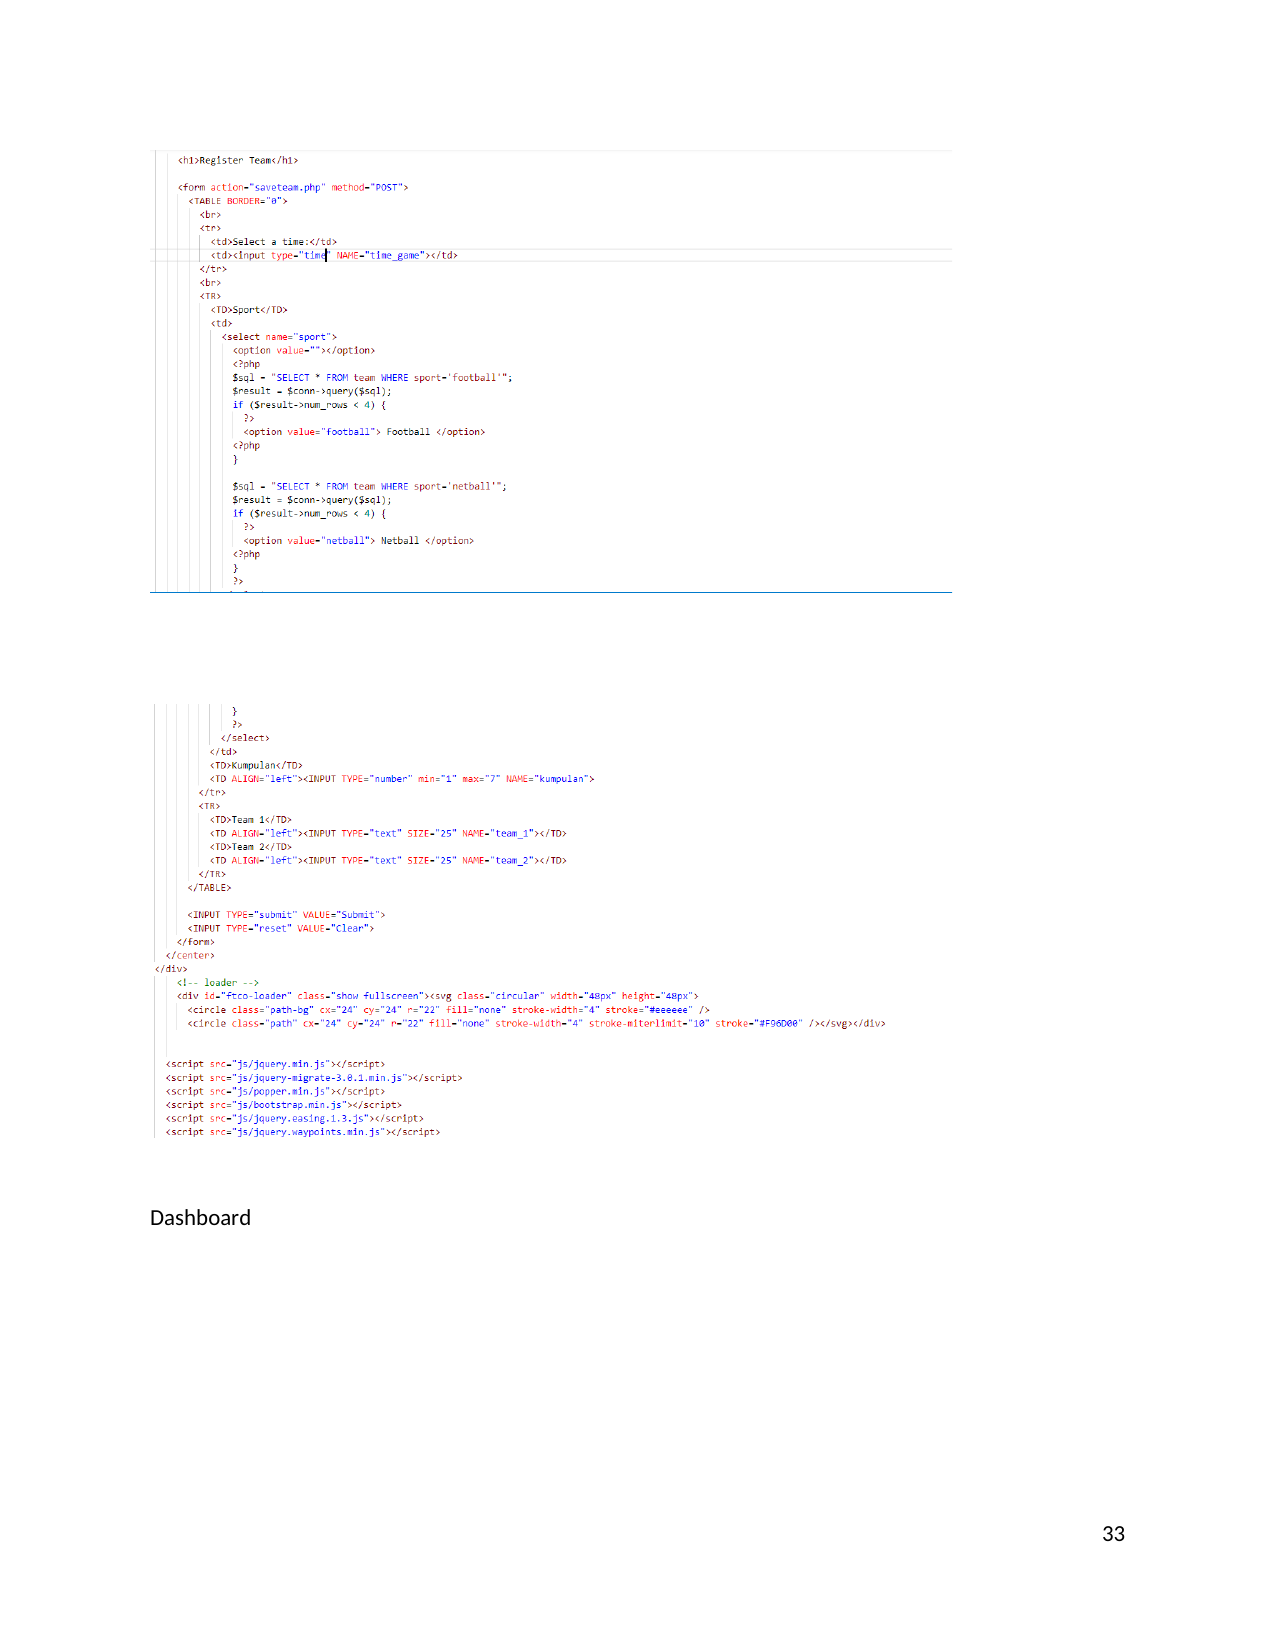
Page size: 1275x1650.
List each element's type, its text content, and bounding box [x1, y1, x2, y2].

picture [150, 150, 953, 593]
picture [150, 704, 902, 1138]
text Dashboard [150, 1203, 1125, 1231]
